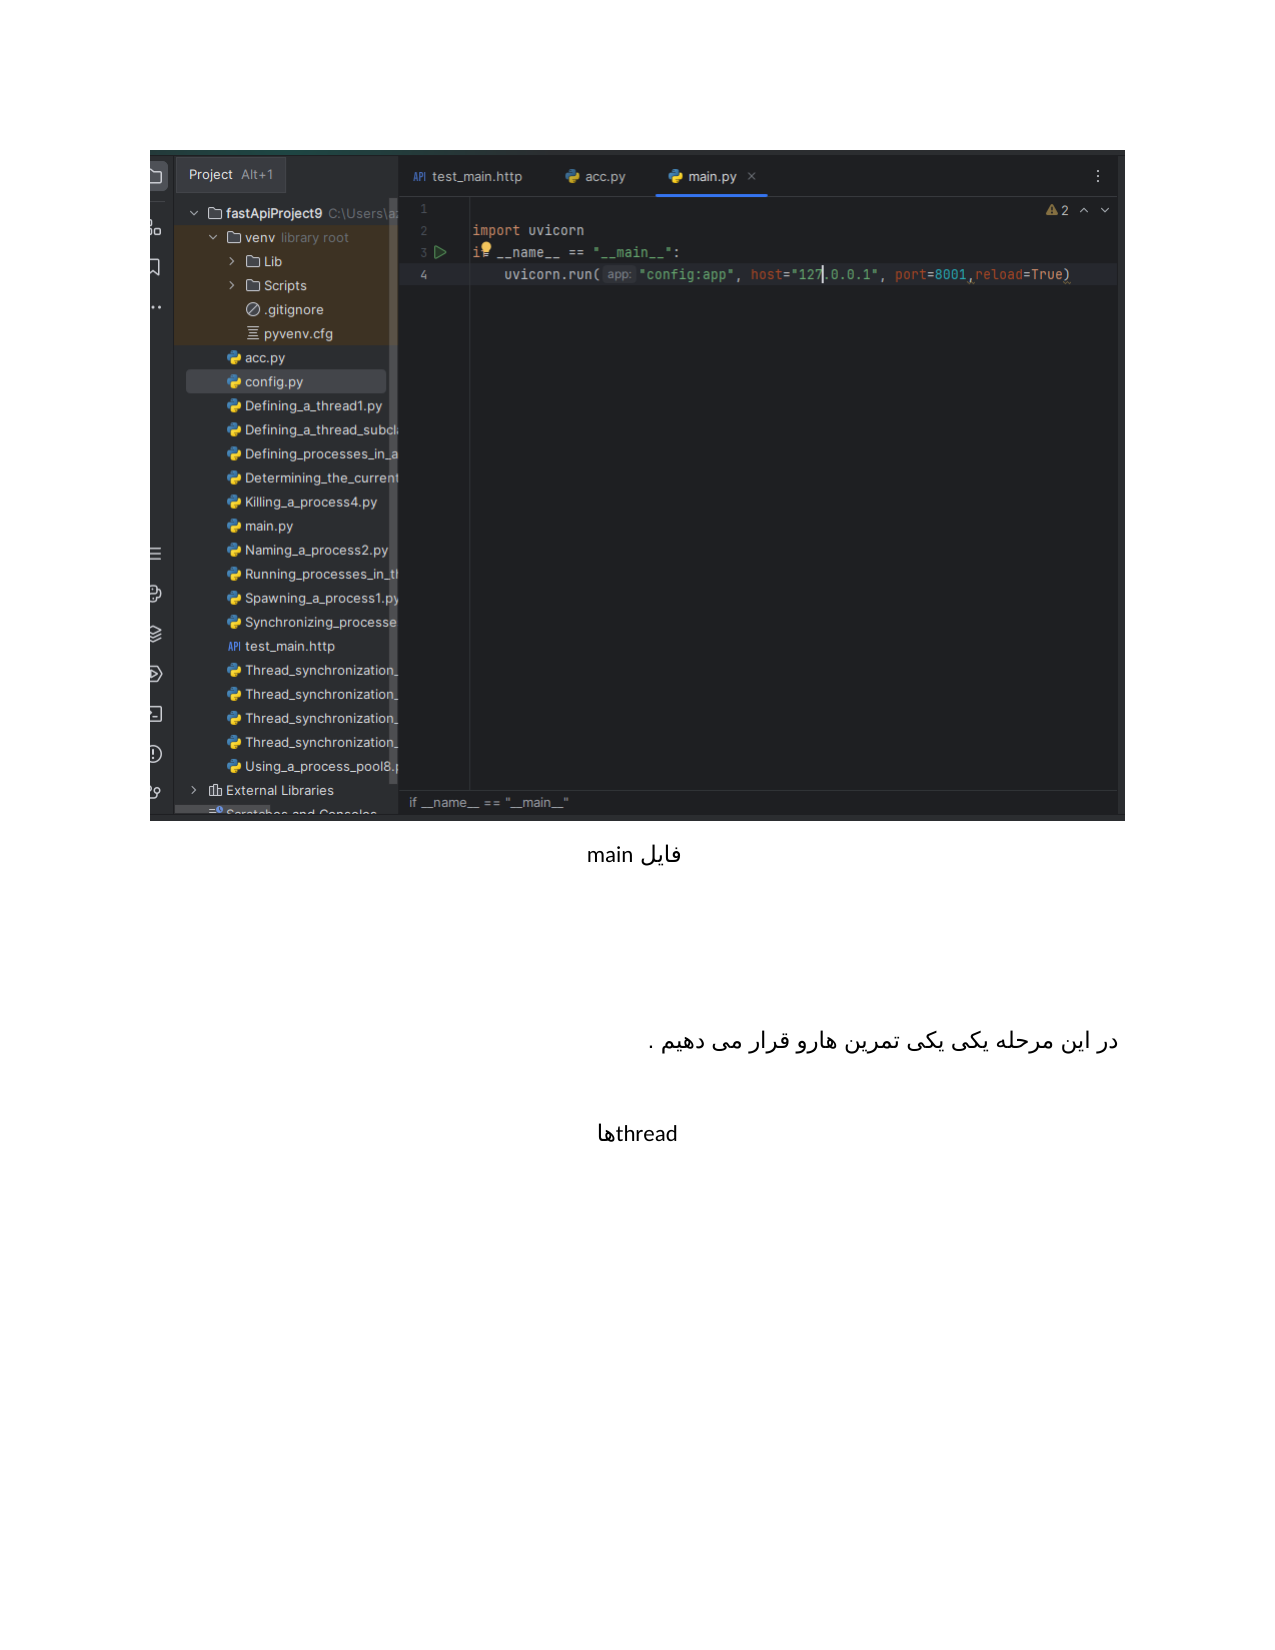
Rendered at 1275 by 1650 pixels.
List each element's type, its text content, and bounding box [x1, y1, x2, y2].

text فایل main [150, 840, 1125, 868]
text در این مرحله یکی یکی تمرین هارو قرار می دهیم . [150, 1027, 1125, 1054]
picture [150, 150, 1125, 821]
text threadها [150, 1119, 1125, 1147]
